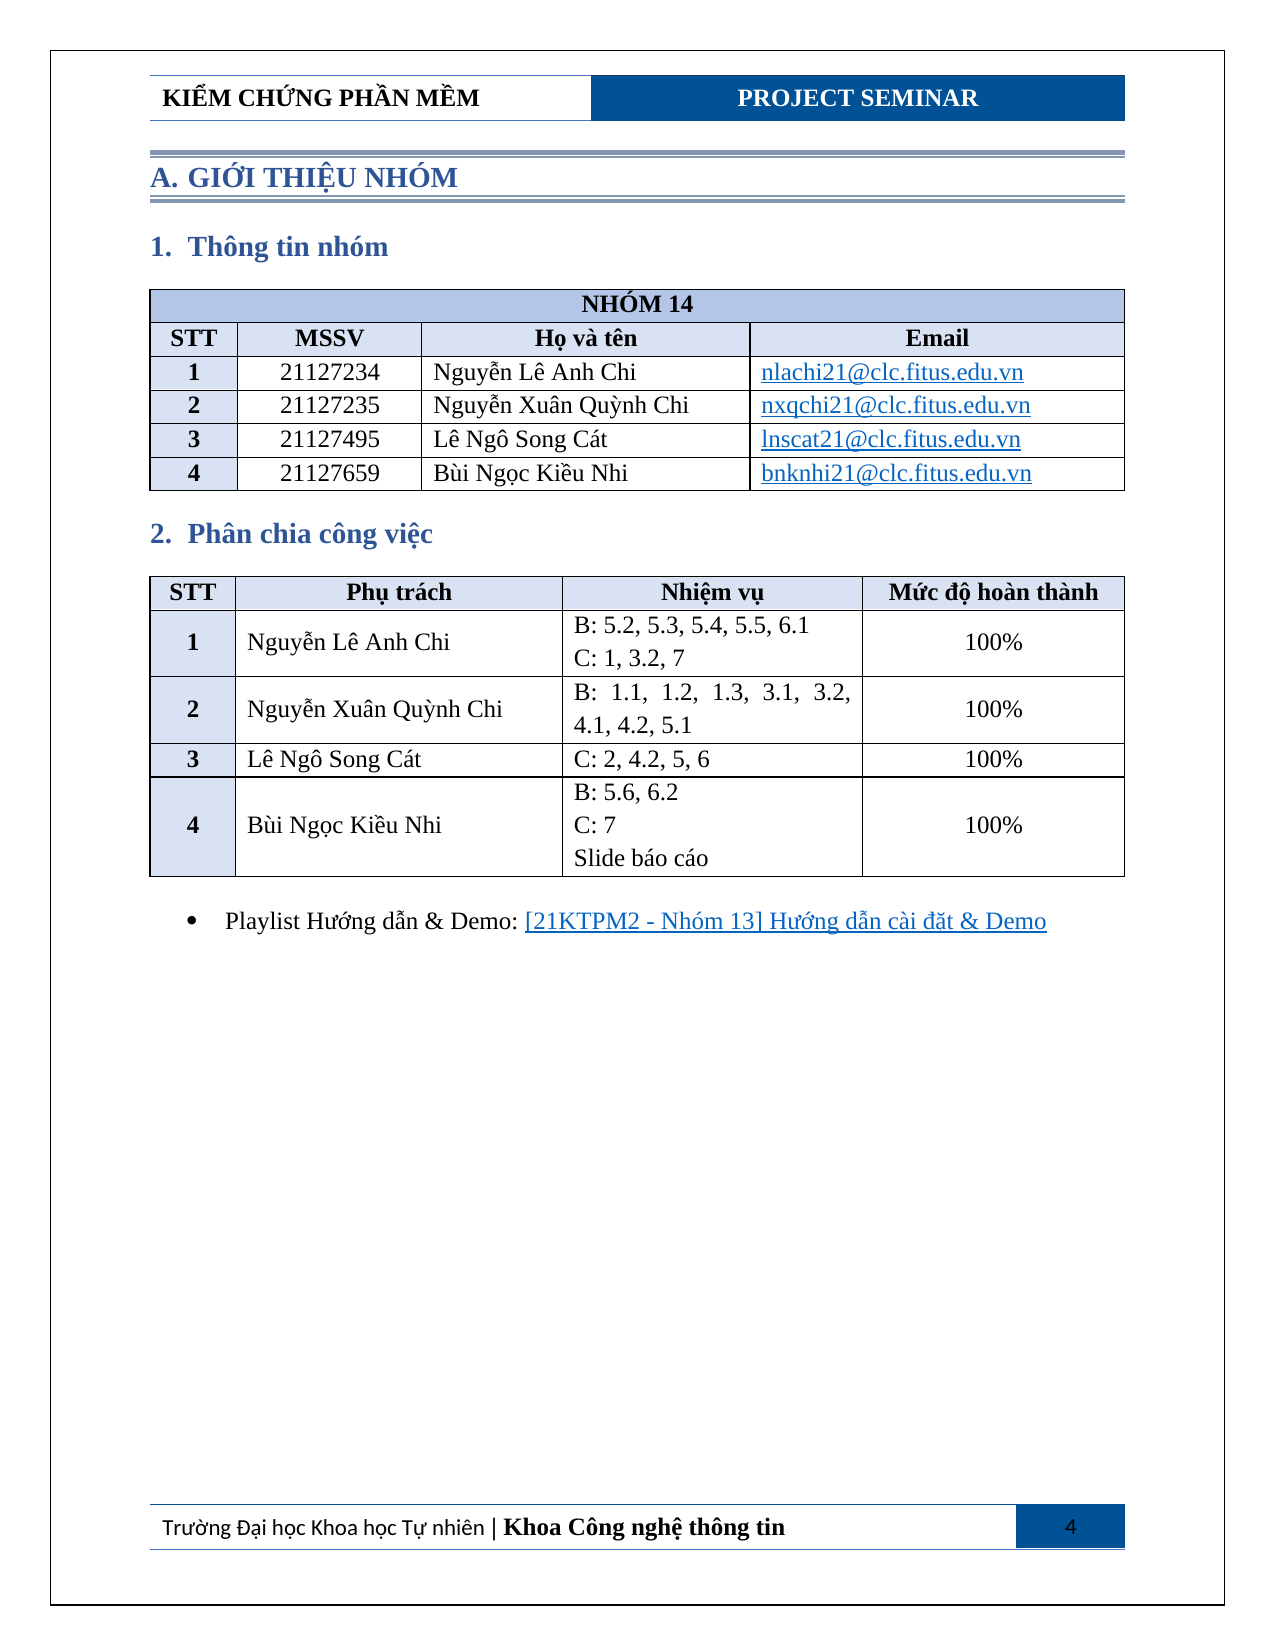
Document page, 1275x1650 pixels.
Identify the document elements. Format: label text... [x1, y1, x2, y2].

table_cell C: 2, 4.2, 5, 6 [563, 744, 862, 776]
table_cell 100% [863, 677, 1124, 743]
table_cell bnknhi21@clc.fitus.edu.vn [751, 458, 1124, 490]
table_cell 100% [863, 611, 1124, 676]
table_cell B: 1.1, 1.2, 1.3, 3.1, 3.2, 4.1, 4.2, 5.1 [563, 677, 862, 743]
table_cell 1 [151, 611, 235, 676]
table_cell Lê Ngô Song Cát [422, 424, 749, 457]
table_cell Nguyễn Lê Anh Chi [422, 357, 749, 389]
table_cell Nguyễn Xuân Quỳnh Chi [236, 677, 562, 743]
table_cell Email [751, 323, 1124, 356]
table_cell 2 [151, 391, 237, 423]
table_cell 2 [151, 677, 235, 743]
table_cell Nguyễn Xuân Quỳnh Chi [422, 391, 749, 423]
table_cell Họ và tên [422, 323, 749, 356]
table_cell 4 [151, 458, 237, 490]
table_cell B: 5.6, 6.2 C: 7 Slide báo cáo [563, 778, 862, 876]
table_cell 100% [863, 744, 1124, 776]
table_header STT [151, 577, 235, 609]
table_cell lnscat21@clc.fitus.edu.vn [751, 424, 1124, 457]
table_cell 3 [151, 744, 235, 776]
table_cell 21127234 [238, 357, 421, 389]
list Playlist Hướng dẫn & Demo: [21KTPM2 - Nhóm 13] Hướng dẫn cài đặt & Demo [187, 906, 1125, 935]
table_cell nxqchi21@clc.fitus.edu.vn [751, 391, 1124, 423]
list Thông tin nhóm [150, 229, 1125, 263]
table_cell Bùi Ngọc Kiều Nhi [236, 778, 562, 876]
table_header NHÓM 14 [151, 290, 1124, 322]
table_cell B: 5.2, 5.3, 5.4, 5.5, 6.1 C: 1, 3.2, 7 [563, 611, 862, 676]
table_cell Lê Ngô Song Cát [236, 744, 562, 776]
table_cell STT [151, 323, 237, 356]
table_cell 21127235 [238, 391, 421, 423]
table_cell 3 [151, 424, 237, 457]
table_cell 21127659 [238, 458, 421, 490]
table_cell Nguyễn Lê Anh Chi [236, 611, 562, 676]
list GIỚI THIỆU NHÓM [150, 158, 1125, 195]
table_cell 21127495 [238, 424, 421, 457]
table_cell 1 [151, 357, 237, 389]
table_cell MSSV [238, 323, 421, 356]
list Phân chia công việc [150, 516, 1125, 550]
table_header Phụ trách [236, 577, 562, 609]
table_cell nlachi21@clc.fitus.edu.vn [751, 357, 1124, 389]
table_cell Bùi Ngọc Kiều Nhi [422, 458, 749, 490]
table_cell 100% [863, 778, 1124, 876]
table_header Nhiệm vụ [563, 577, 862, 609]
table_header Mức độ hoàn thành [863, 577, 1124, 609]
table_cell 4 [151, 778, 235, 876]
